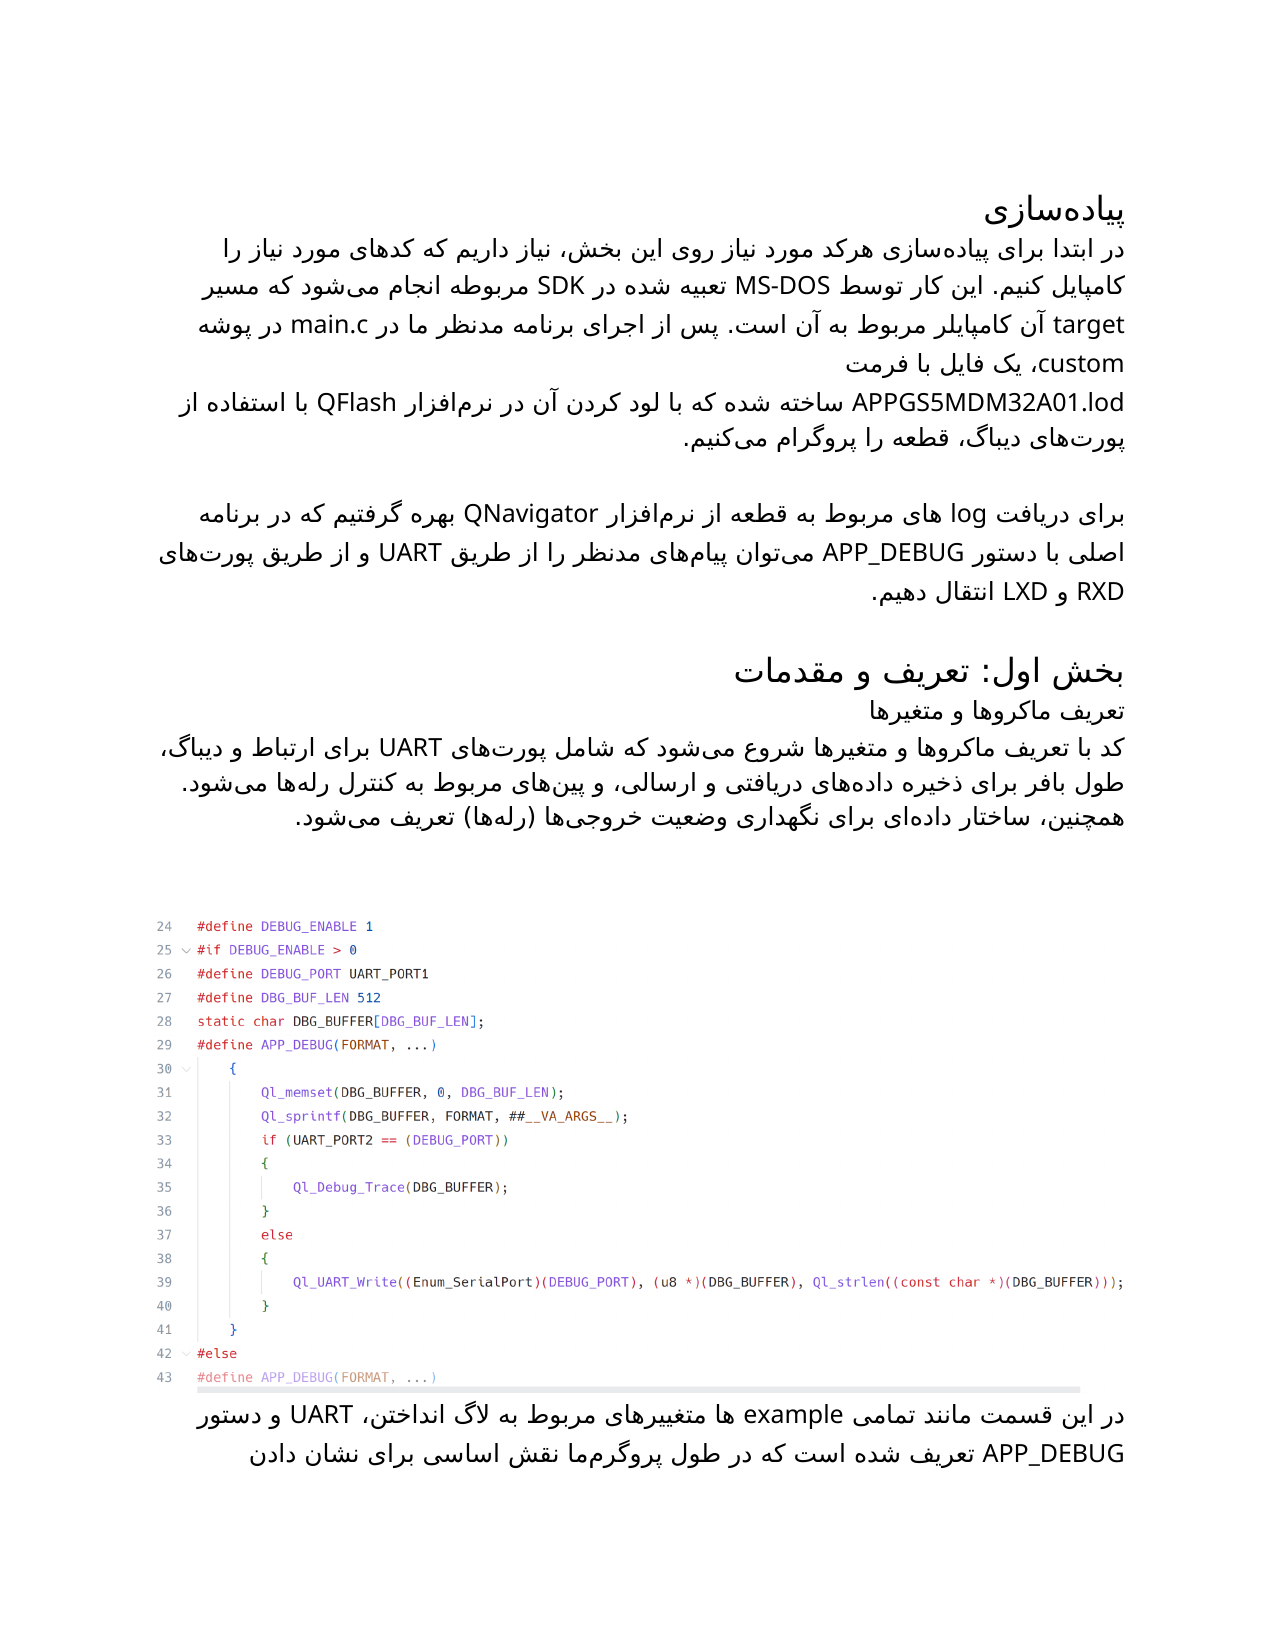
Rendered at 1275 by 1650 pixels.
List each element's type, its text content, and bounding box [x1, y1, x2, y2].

text برای دریافت log های مربوط به قطعه از نرم‌افزار QNavigator بهره گرفتیم که در برنامه اصلی با دستور APP_DEBUG می‌توان پیام‌های مدنظر را از طریق UART و از طریق پورت‌های RXD و LXD انتقال دهیم. [150, 496, 1125, 608]
text در ابتدا برای پیاده‌سازی هرکد مورد نیاز روی این بخش، نیاز داریم که کدهای مورد نیاز را کامپایل کنیم. این کار توسط MS-DOS تعبیه شده در SDK مربوطه انجام می‌شود که مسیر target آن کامپایلر مربوط به آن است. پس از اجرای برنامه مدنظر ما در main.c در پوشه custom، یک فایل با فرمت [150, 234, 1125, 380]
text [150, 1397, 1125, 1470]
text APPGS5MDM32A01.lod ساخته شده که با لود کردن آن در نرم‌افزار QFlash با استفاده از پورت‌های دیباگ، قطعه را پروگرام می‌کنیم. [150, 385, 1125, 452]
text کد با تعریف ماکروها و متغیرها شروع می‌شود که شامل پورت‌های UART برای ارتباط و دیباگ، طول بافر برای ذخیره داده‌های دریافتی و ارسالی، و پین‌های مربوط به کنترل رله‌ها می‌شود. همچنین، ساختار داده‌ای برای نگهداری وضعیت خروجی‌ها (رله‌ها) تعریف می‌شود. [150, 730, 1125, 831]
text بخش اول: تعریف و مقدمات [150, 652, 1125, 691]
text تعریف ماکروها و متغیرها [150, 696, 1125, 726]
text پیاده‌سازی [150, 189, 1125, 228]
picture [150, 913, 1125, 1393]
